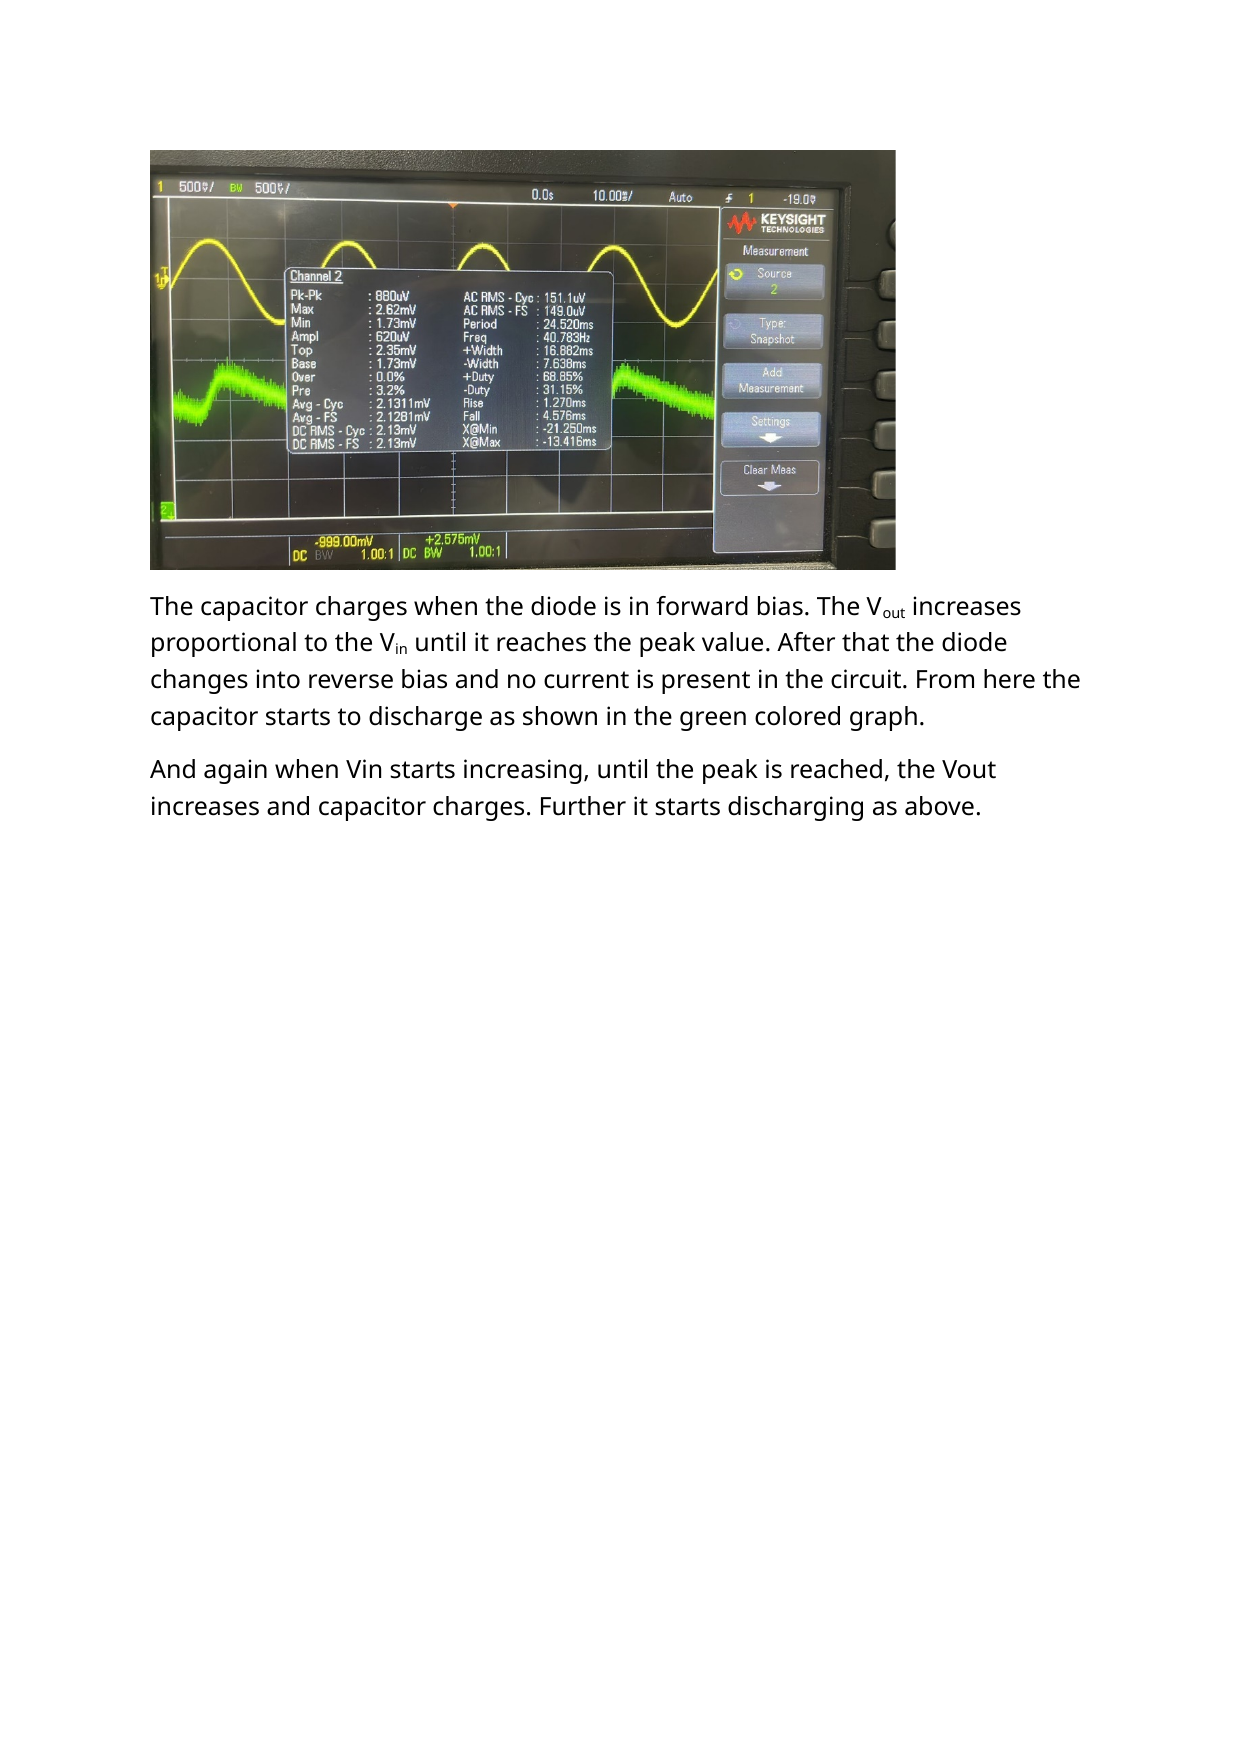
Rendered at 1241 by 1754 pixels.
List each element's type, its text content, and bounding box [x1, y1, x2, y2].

picture [150, 150, 896, 570]
text The capacitor charges when the diode is in forward bias. The Vout increases proportional to the Vin until it reaches the peak value. After that the diode changes into reverse bias and no current is present in the circuit. From here the capacitor starts to discharge as shown in the green colored graph. [150, 588, 1090, 733]
text And again when Vin starts increasing, until the peak is reached, the Vout increases and capacitor charges. Further it starts discharging as above. [150, 752, 1090, 823]
